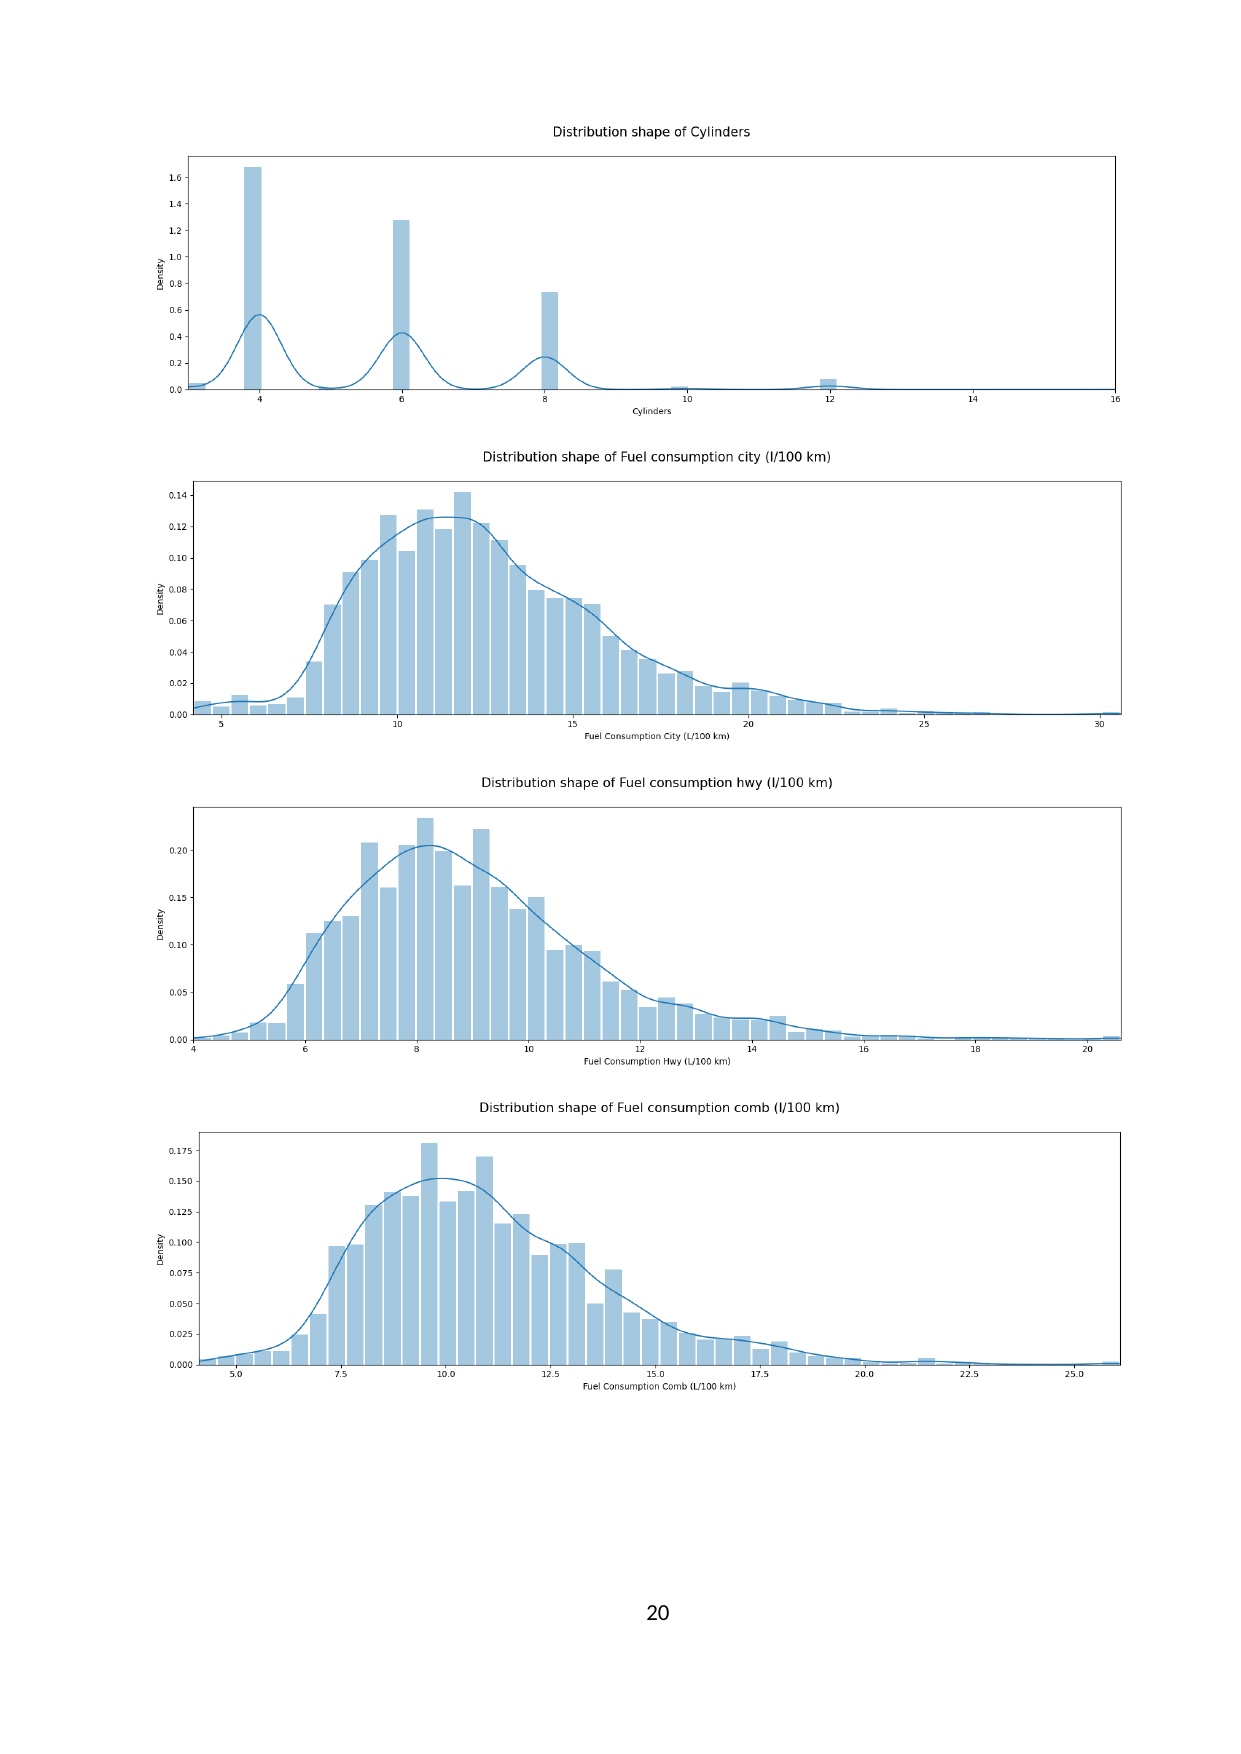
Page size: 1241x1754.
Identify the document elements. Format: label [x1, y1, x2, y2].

picture [150, 120, 1125, 422]
picture [150, 446, 1125, 747]
picture [150, 1096, 1125, 1397]
picture [150, 771, 1125, 1072]
